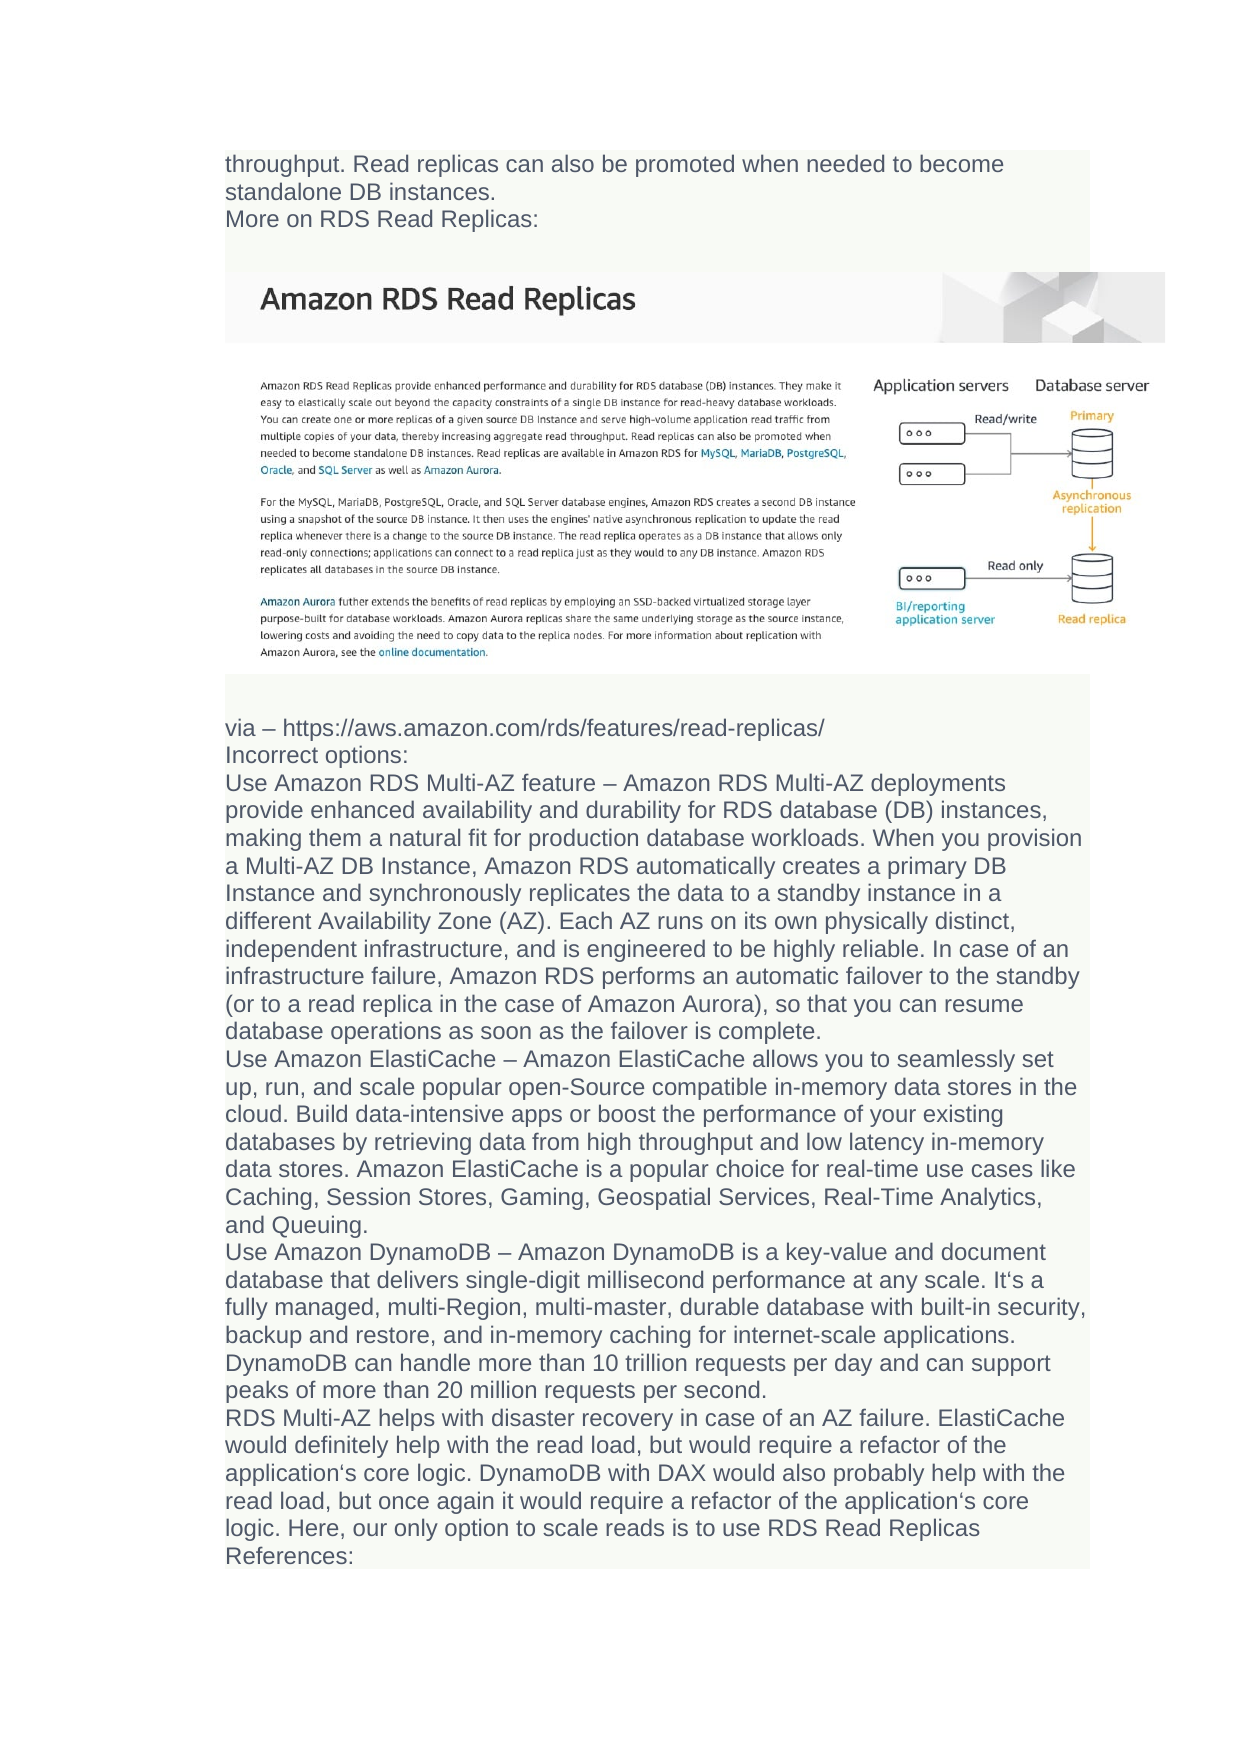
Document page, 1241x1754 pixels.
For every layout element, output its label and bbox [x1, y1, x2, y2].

text [225, 714, 1090, 1569]
text [225, 150, 1090, 233]
picture [225, 272, 1166, 674]
